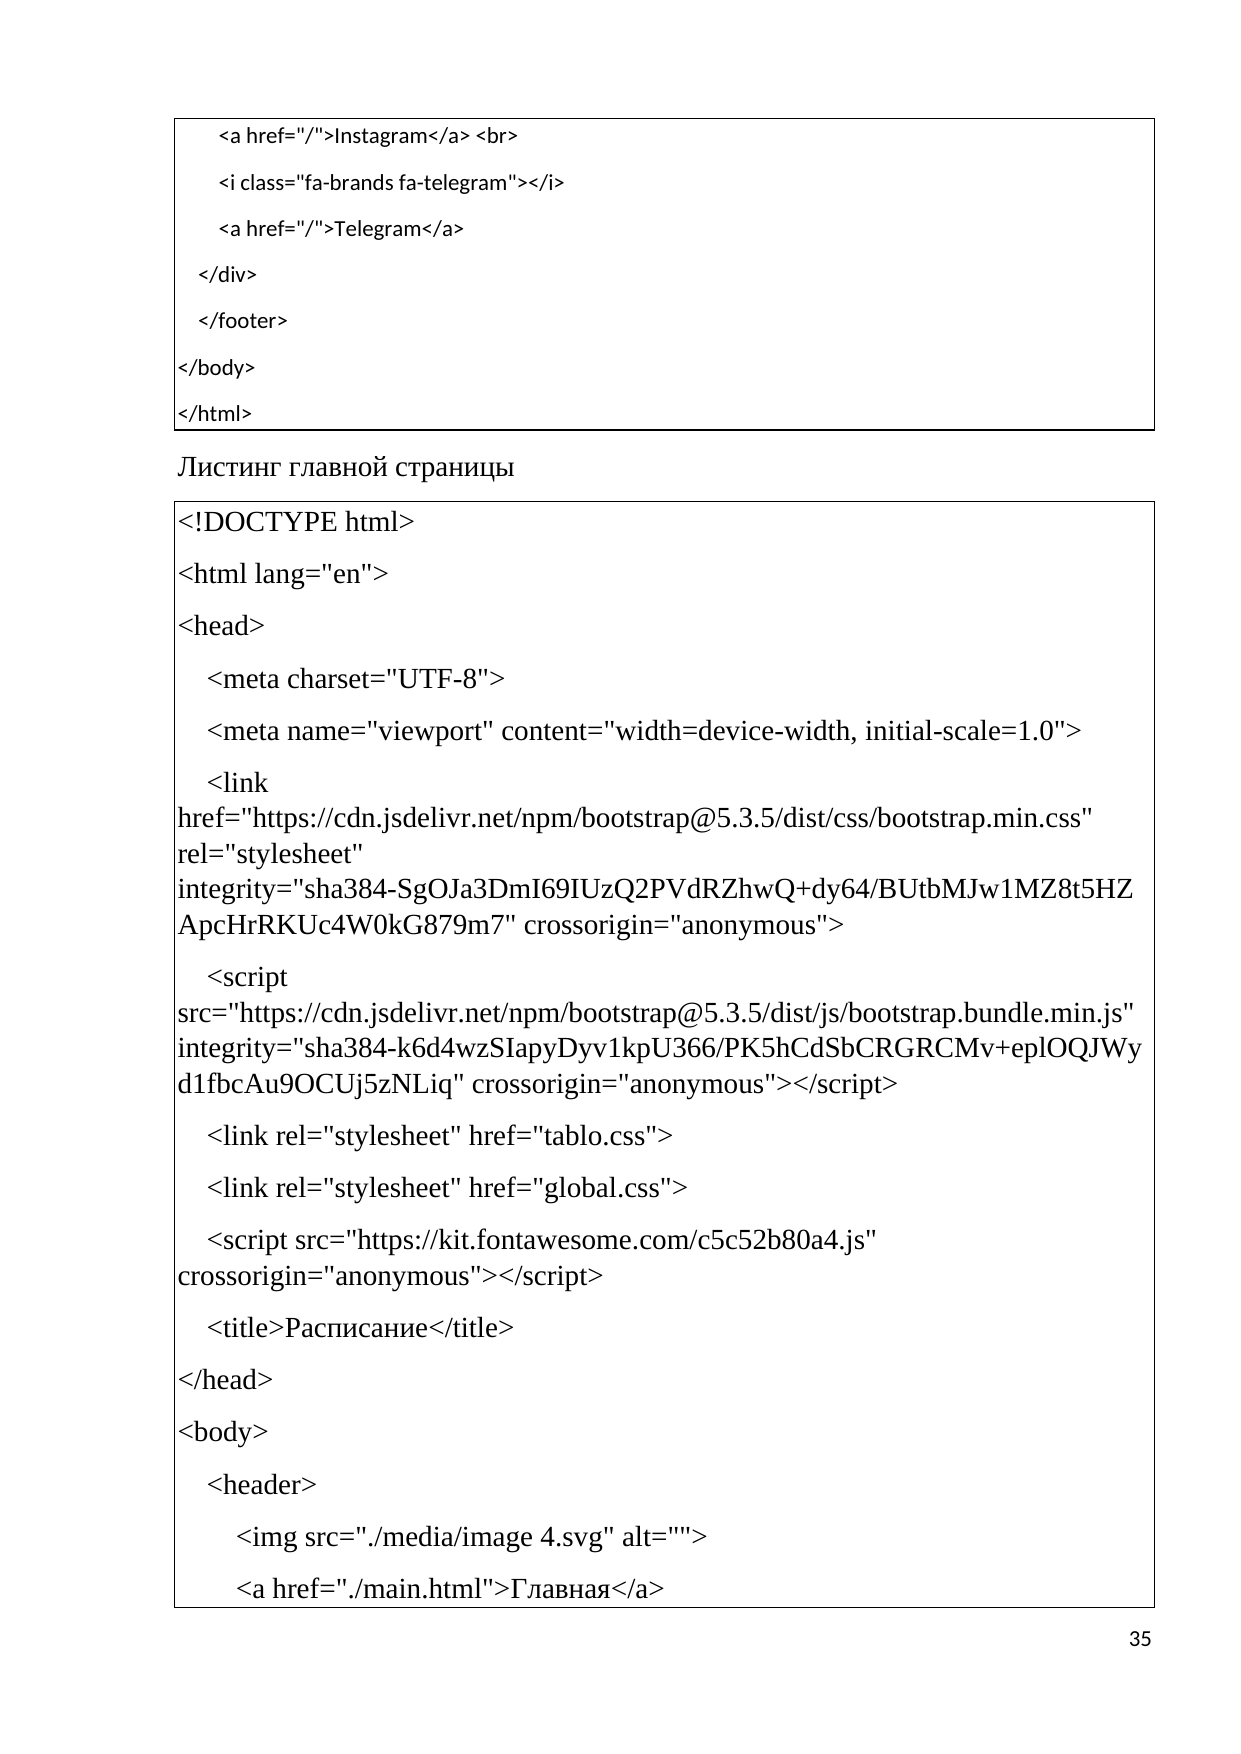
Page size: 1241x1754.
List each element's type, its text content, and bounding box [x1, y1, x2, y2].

text <script src="https://cdn.jsdelivr.net/npm/bootstrap@5.3.5/dist/js/bootstrap.bundle.min.js" integrity="sha384-k6d4wzSIapyDyv1kpU366/PK5hCdSbCRGRCMv+eplOQJWyd1fbcAu9OCUj5zNLiq" crossorigin="anonymous"></script> [175, 956, 1154, 1099]
text </head> [175, 1359, 1154, 1396]
text <script src="https://kit.fontawesome.com/c5c52b80a4.js" crossorigin="anonymous"></script> [175, 1219, 1154, 1292]
text <body> [175, 1411, 1154, 1448]
text <html lang="en"> [175, 553, 1154, 590]
text <img src="./media/image 4.svg" alt=""> [175, 1516, 1154, 1552]
text <a href="/">Instagram</a> <br> [175, 119, 1154, 149]
text </footer> [175, 303, 1154, 335]
text <title>Расписание</title> [175, 1307, 1154, 1344]
text <link rel="stylesheet" href="tablo.css"> [175, 1115, 1154, 1152]
text </body> [175, 350, 1154, 381]
text <!DOCTYPE html> [175, 502, 1154, 538]
text Листинг главной страницы [177, 449, 1152, 482]
text <a href="./main.html">Главная</a> [175, 1568, 1154, 1607]
text <link rel="stylesheet" href="global.css"> [175, 1167, 1154, 1204]
text <head> [175, 605, 1154, 642]
text <a href="/">Telegram</a> [175, 211, 1154, 242]
text <meta name="viewport" content="width=device-width, initial-scale=1.0"> [175, 710, 1154, 746]
text <link href="https://cdn.jsdelivr.net/npm/bootstrap@5.3.5/dist/css/bootstrap.min.css" rel="stylesheet" integrity="sha384-SgOJa3DmI69IUzQ2PVdRZhwQ+dy64/BUtbMJw1MZ8t5HZApcHrRKUc4W0kG879m7" crossorigin="anonymous"> [175, 762, 1154, 941]
text <i class="fa-brands fa-telegram"></i> [175, 164, 1154, 196]
text </html> [175, 396, 1154, 429]
text <meta charset="UTF-8"> [175, 658, 1154, 694]
text <header> [175, 1464, 1154, 1500]
text </div> [175, 257, 1154, 288]
